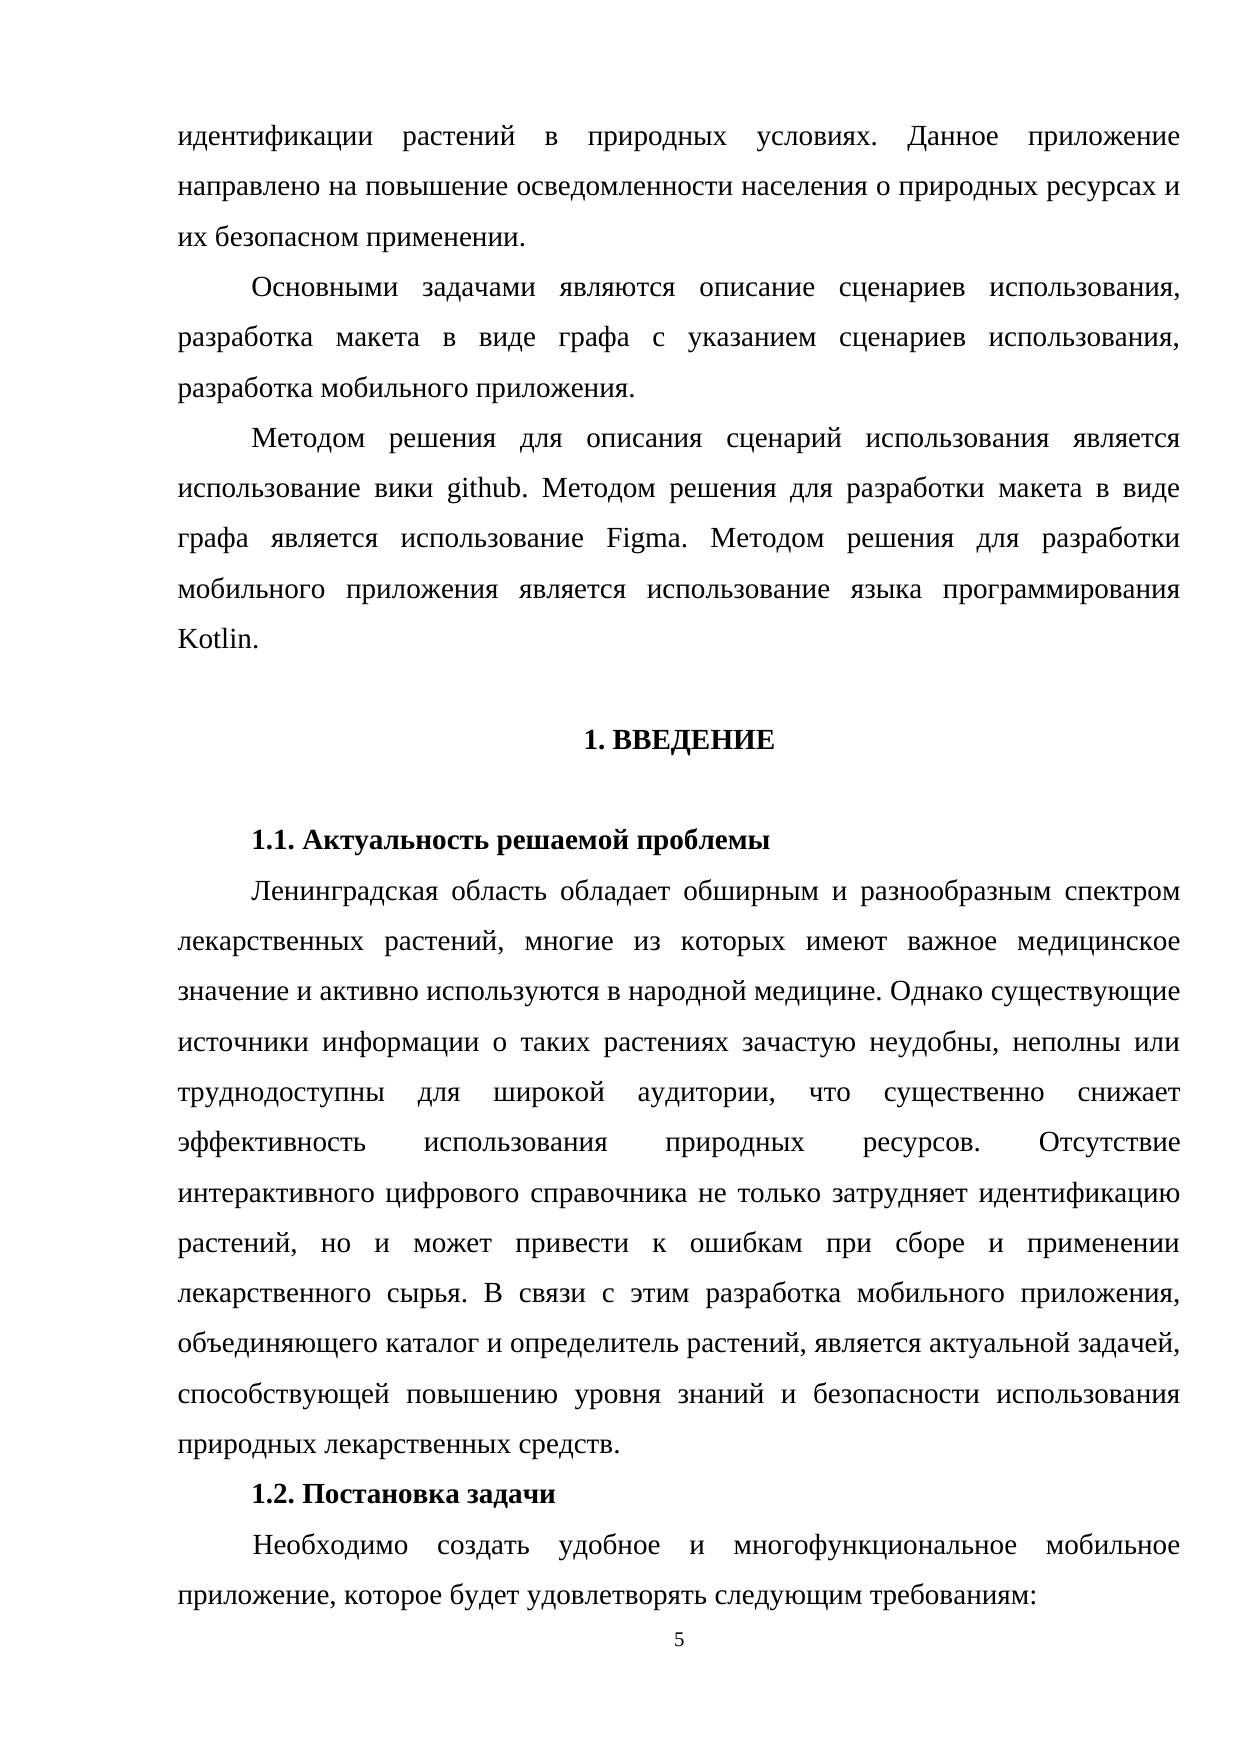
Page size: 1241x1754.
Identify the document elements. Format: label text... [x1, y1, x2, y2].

text Методом решения для описания сценарий использования является использование вики github. Методом решения для разработки макета в виде графа является использование Figma. Методом решения для разработки мобильного приложения является использование языка программирования Kotlin. [177, 420, 1181, 655]
text 1.2. Постановка задачи [177, 1477, 1181, 1510]
text Основными задачами являются описание сценариев использования, разработка макета в виде графа с указанием сценариев использования, разработка мобильного приложения. [177, 269, 1181, 403]
text 1.1. Актуальность решаемой проблемы [177, 822, 1181, 856]
text 1. ВВЕДЕНИЕ [177, 722, 1181, 755]
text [177, 118, 1181, 252]
text Необходимо создать удобное и многофункциональное мобильное приложение, которое будет удовлетворять следующим требованиям: [177, 1527, 1181, 1611]
text Ленинградская область обладает обширным и разнообразным спектром лекарственных растений, многие из которых имеют важное медицинское значение и активно используются в народной медицине. Однако существующие источники информации о таких растениях зачастую неудобны, неполны или труднодоступны для широкой аудитории, что существенно снижает эффективность использования природных ресурсов. Отсутствие интерактивного цифрового справочника не только затрудняет идентификацию растений, но и может привести к ошибкам при сборе и применении лекарственного сырья. В связи с этим разработка мобильного приложения, объединяющего каталог и определитель растений, является актуальной задачей, способствующей повышению уровня знаний и безопасности использования природных лекарственных средств. [177, 873, 1181, 1460]
